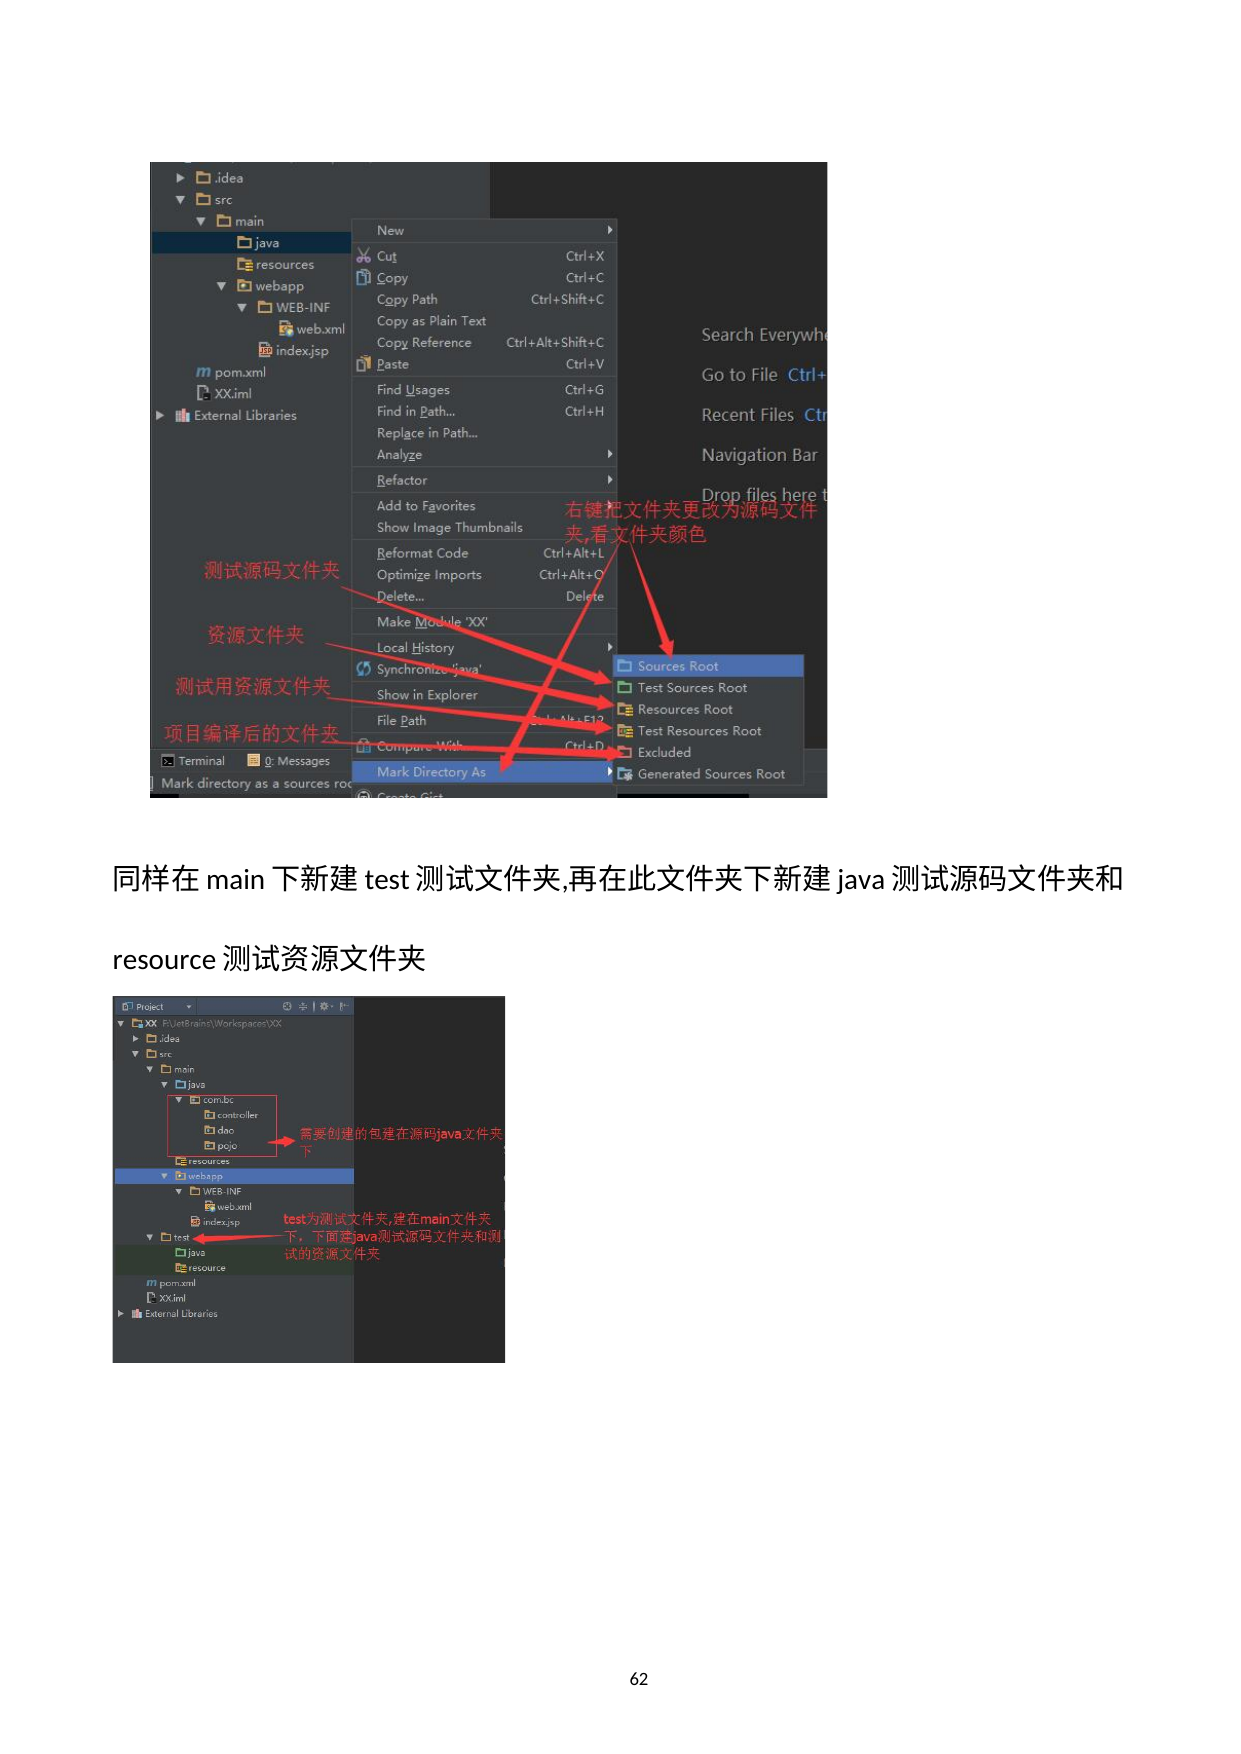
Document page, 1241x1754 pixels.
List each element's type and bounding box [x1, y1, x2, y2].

text [112, 163, 1128, 1393]
picture [150, 162, 828, 798]
picture [112, 996, 506, 1363]
